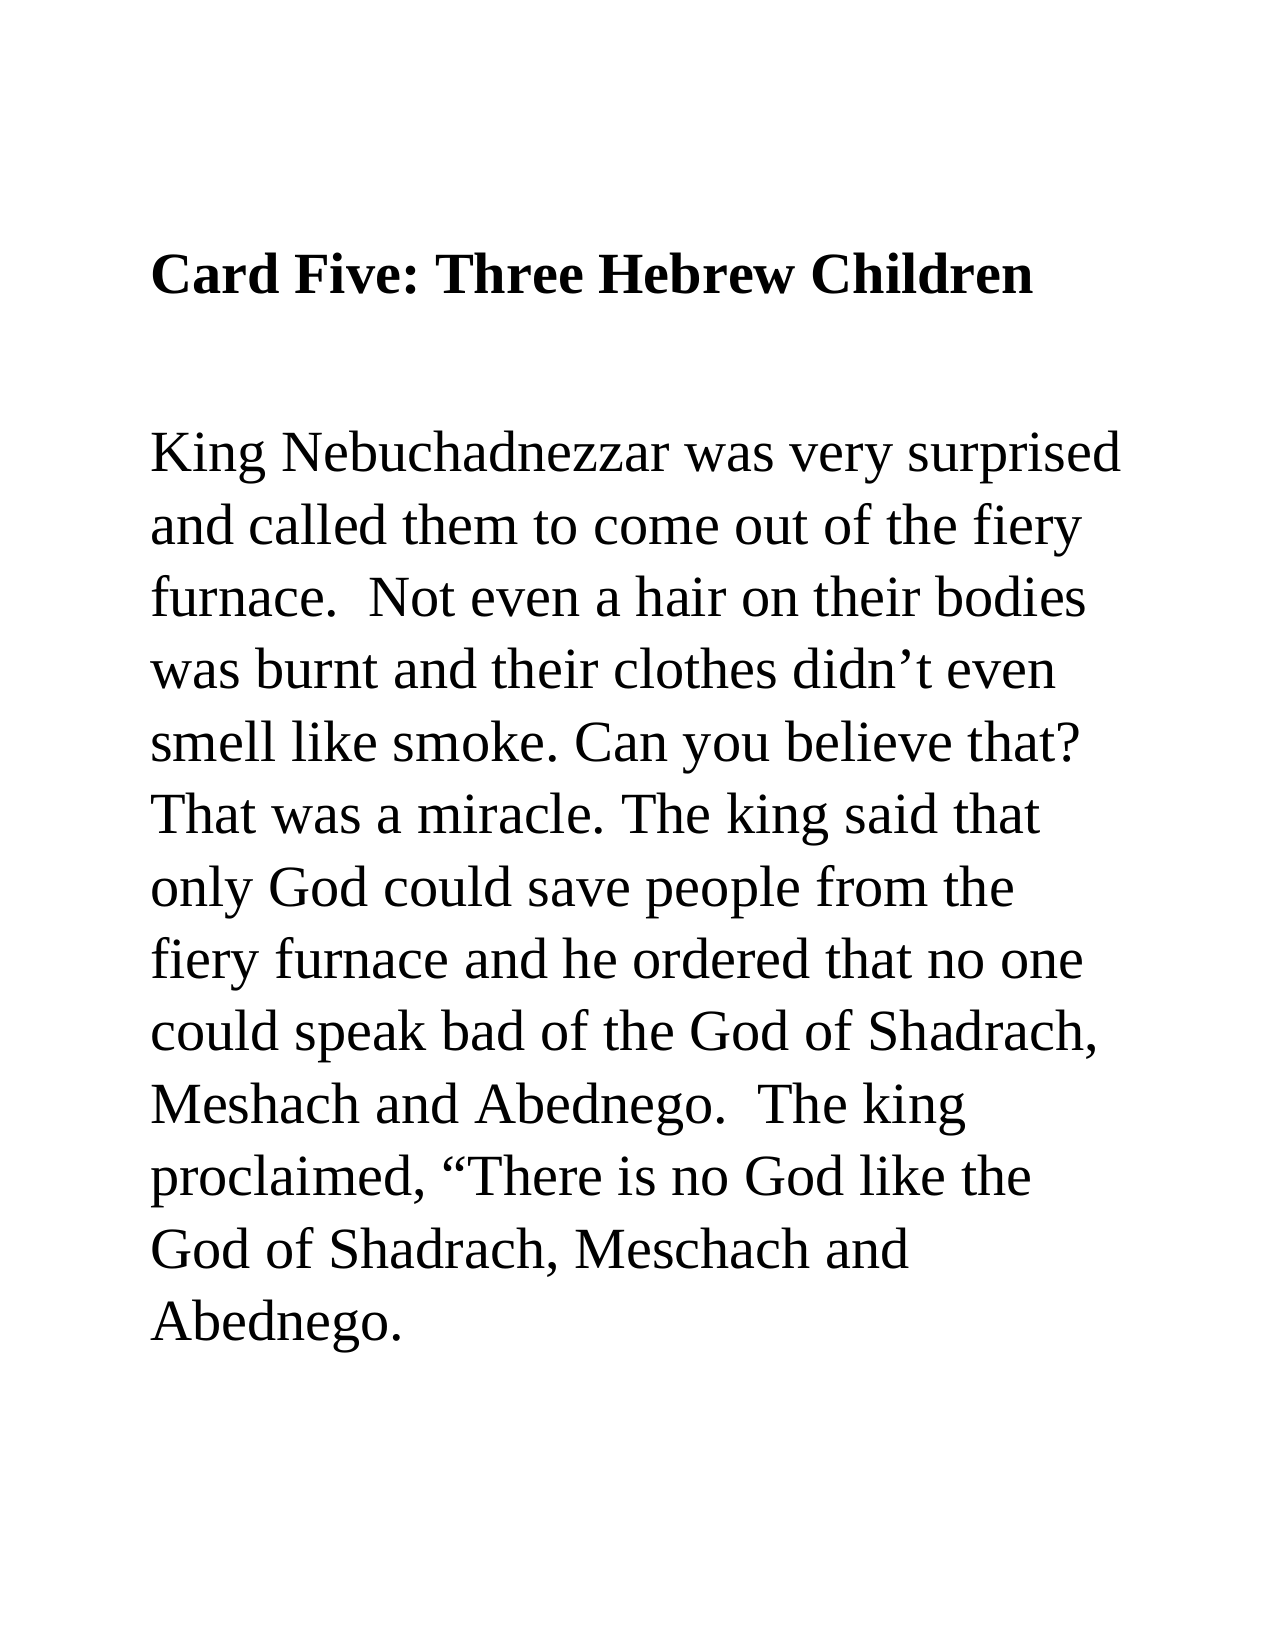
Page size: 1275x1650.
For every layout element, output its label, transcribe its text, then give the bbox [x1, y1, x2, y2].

text King Nebuchadnezzar was very surprised and called them to come out of the fiery furnace. Not even a hair on their bodies was burnt and their clothes didn’t even smell like smoke. Can you believe that? That was a miracle. The king said that only God could save people from the fiery furnace and he ordered that no one could speak bad of the God of Shadrach, Meshach and Abednego. The king proclaimed, “There is no God like the God of Shadrach, Meschach and Abednego. [150, 417, 1125, 1353]
text Card Five: Three Hebrew Children [150, 239, 1125, 306]
